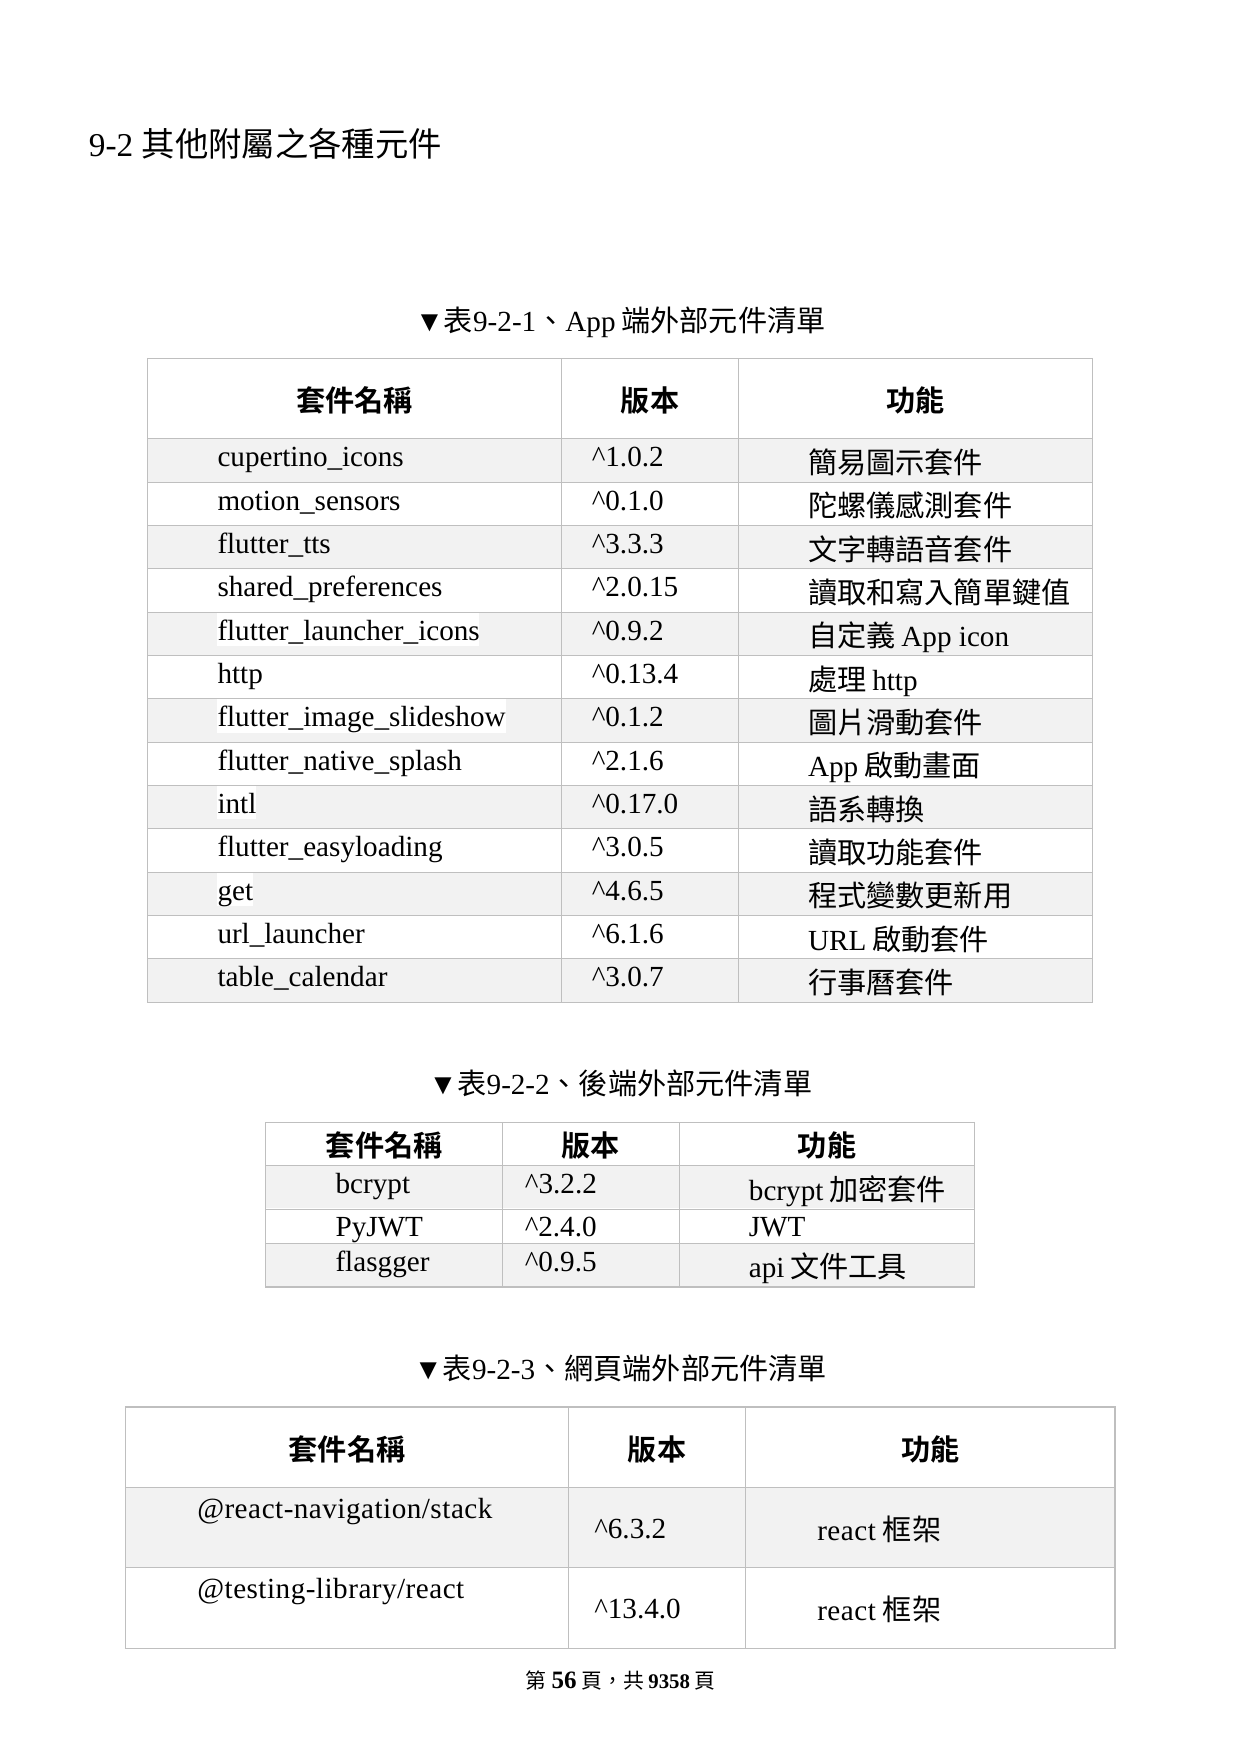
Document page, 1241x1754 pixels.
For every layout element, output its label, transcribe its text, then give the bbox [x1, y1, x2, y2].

table_cell URL啟動套件 [739, 916, 1092, 958]
table_cell ^0.9.5 [503, 1244, 679, 1286]
table_cell 簡易圖示套件 [739, 439, 1092, 482]
table_cell ^0.17.0 [562, 786, 738, 828]
table_cell react框架 [746, 1568, 1114, 1648]
table_cell flasgger [266, 1244, 502, 1286]
table_cell motion_sensors [148, 483, 561, 525]
table_cell table_calendar [148, 959, 561, 1002]
table_cell ^2.0.15 [562, 569, 738, 612]
table_cell flutter_launcher_icons [148, 613, 561, 655]
table_cell ^0.1.0 [562, 483, 738, 525]
table_cell react框架 [746, 1488, 1114, 1567]
table_cell @testing-library/react [126, 1568, 568, 1648]
table_cell PyJWT [266, 1210, 502, 1243]
table_cell intl [148, 786, 561, 828]
table_cell ^0.1.2 [562, 699, 738, 742]
table_cell 自定義App icon [739, 613, 1092, 655]
table_cell ^2.1.6 [562, 743, 738, 785]
table_cell 文字轉語音套件 [739, 526, 1092, 568]
table_cell ^4.6.5 [562, 873, 738, 915]
table_cell url_launcher [148, 916, 561, 958]
table_cell 行事曆套件 [739, 959, 1092, 1002]
table_cell 語系轉換 [739, 786, 1092, 828]
table_cell ^3.2.2 [503, 1166, 679, 1208]
table_cell 處理http [739, 656, 1092, 698]
table_cell @react-navigation/stack [126, 1488, 568, 1567]
table_cell 讀取和寫入簡單鍵值 [739, 569, 1092, 612]
table_header 套件名稱 [126, 1408, 568, 1487]
table_cell cupertino_icons [148, 439, 561, 482]
table_cell flutter_image_slideshow [148, 699, 561, 742]
table_cell ^6.3.2 [569, 1488, 745, 1567]
table_cell http [148, 656, 561, 698]
table_cell flutter_native_splash [148, 743, 561, 785]
table_cell JWT [680, 1210, 974, 1243]
table_cell ^0.9.2 [562, 613, 738, 655]
table_cell 圖片滑動套件 [739, 699, 1092, 742]
table_cell ^2.4.0 [503, 1210, 679, 1243]
table_cell ^3.3.3 [562, 526, 738, 568]
table_cell ^1.0.2 [562, 439, 738, 482]
table_cell ^13.4.0 [569, 1568, 745, 1648]
table_cell 陀螺儀感測套件 [739, 483, 1092, 525]
table_cell ^6.1.6 [562, 916, 738, 958]
table_cell flutter_easyloading [148, 829, 561, 872]
table_header 功能 [680, 1123, 974, 1165]
table_header 套件名稱 [266, 1123, 502, 1165]
table_cell api文件工具 [680, 1244, 974, 1286]
table_header 功能 [746, 1408, 1114, 1487]
table_cell App啟動畫面 [739, 743, 1092, 785]
table_cell ^0.13.4 [562, 656, 738, 698]
subtitle 其他附屬之各種元件 [89, 103, 1152, 182]
table_cell get [148, 873, 561, 915]
table_cell 讀取功能套件 [739, 829, 1092, 872]
table_header 功能 [739, 359, 1092, 438]
table_cell bcrypt加密套件 [680, 1166, 974, 1208]
table_cell 程式變數更新用 [739, 873, 1092, 915]
table_cell shared_preferences [148, 569, 561, 612]
table_cell bcrypt [266, 1166, 502, 1208]
table_header 套件名稱 [148, 359, 561, 438]
table_cell ^3.0.5 [562, 829, 738, 872]
table_header 版本 [503, 1123, 679, 1165]
table_header 版本 [562, 359, 738, 438]
table_cell flutter_tts [148, 526, 561, 568]
table_cell ^3.0.7 [562, 959, 738, 1002]
table_header 版本 [569, 1408, 745, 1487]
